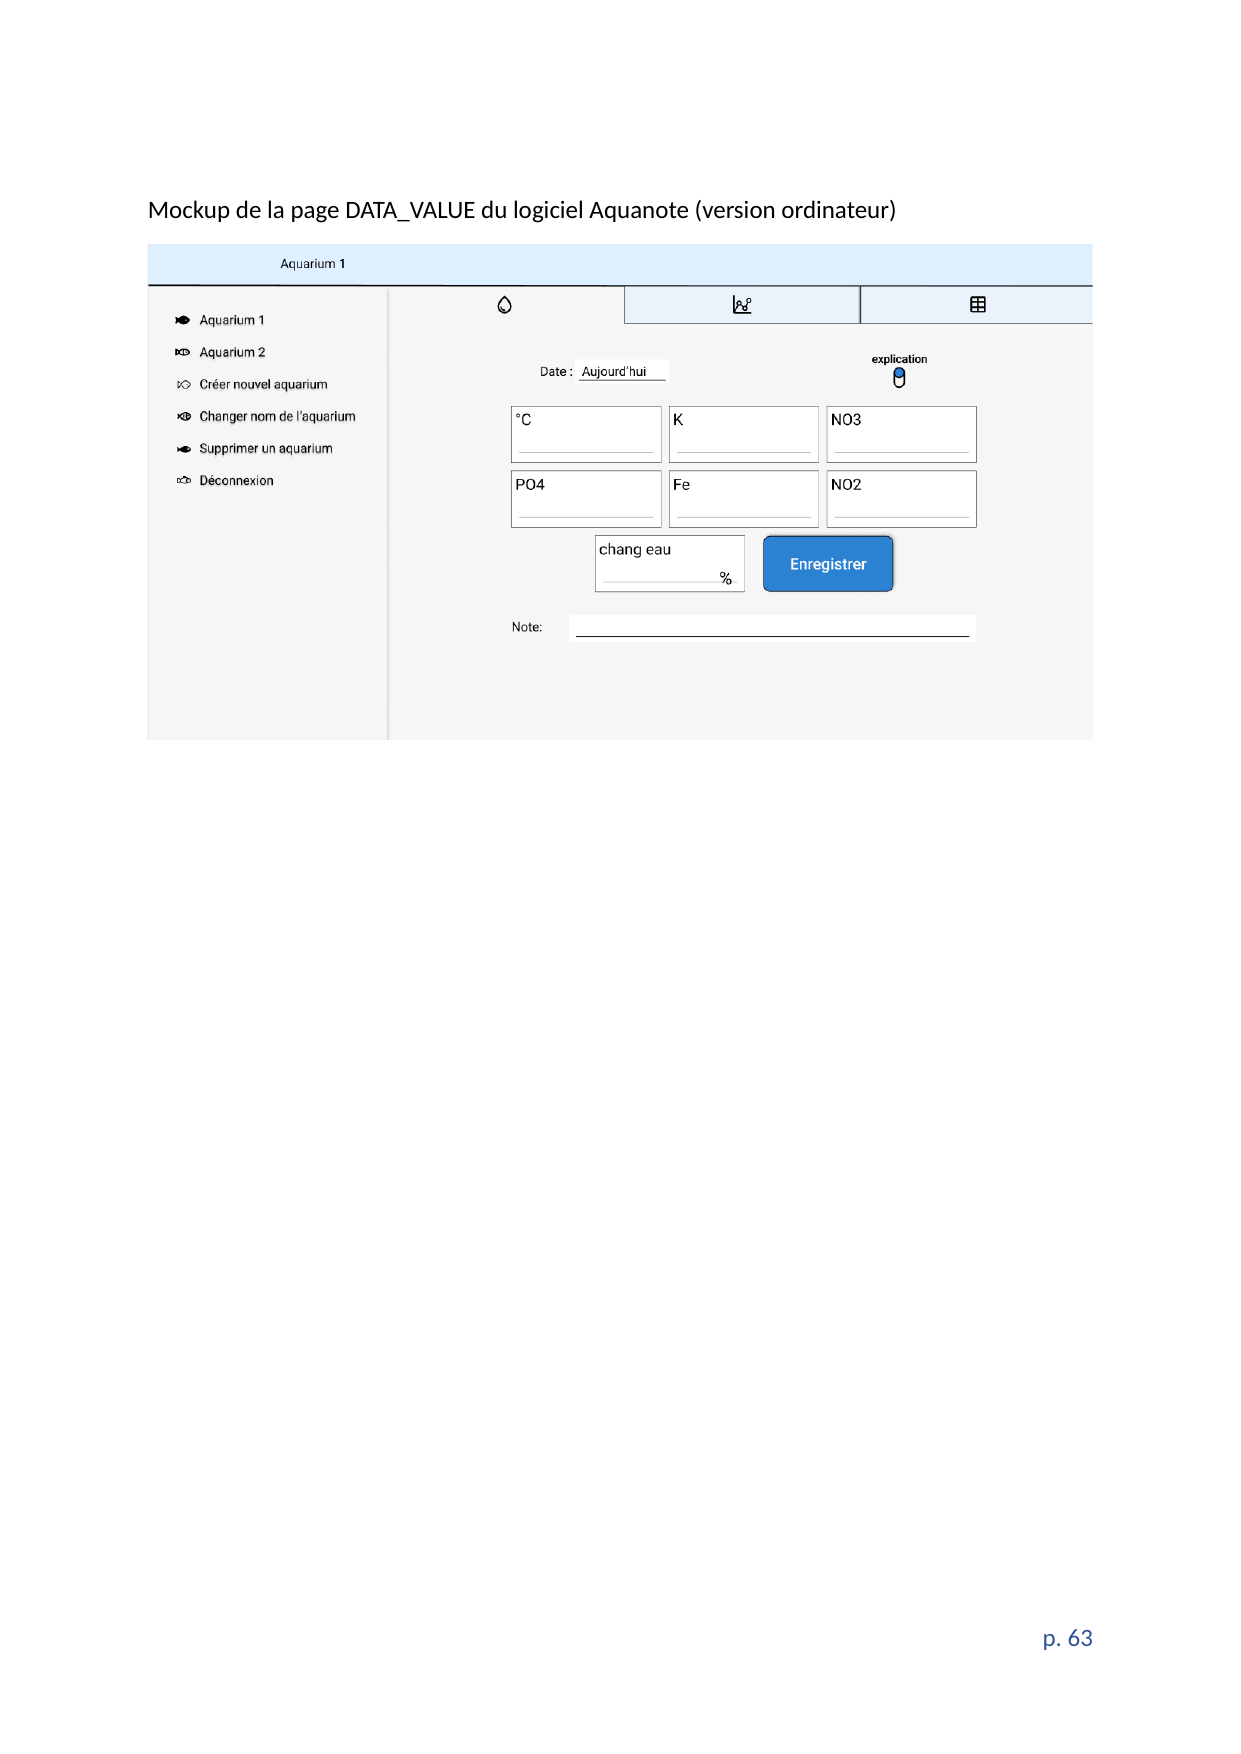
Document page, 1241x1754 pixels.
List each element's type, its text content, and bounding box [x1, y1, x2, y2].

picture [147, 244, 1093, 740]
text Mockup de la page DATA_VALUE du logiciel Aquanote (version ordinateur) [148, 194, 1093, 225]
